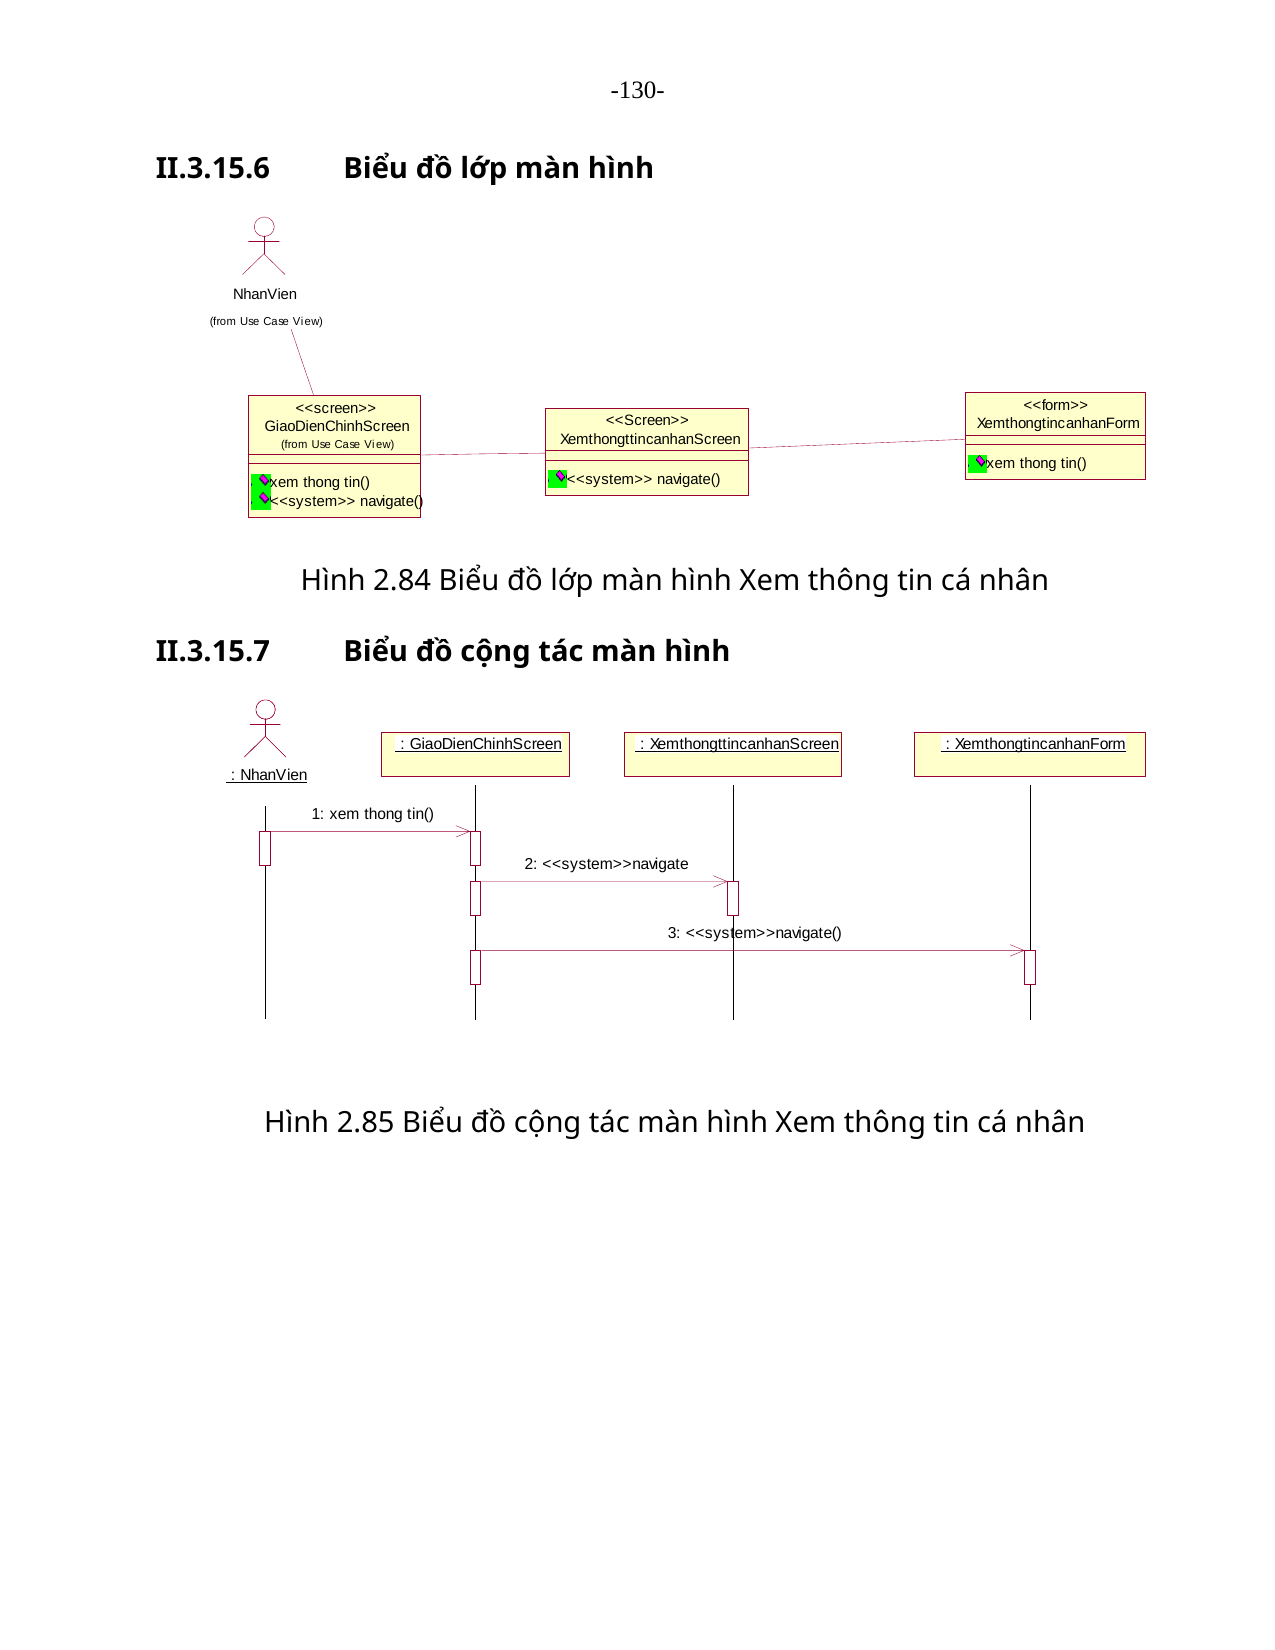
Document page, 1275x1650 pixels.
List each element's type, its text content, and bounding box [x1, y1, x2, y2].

subtitle Biểu đồ lớp màn hình [156, 148, 1157, 187]
text Hình 2.85 Biểu đồ cộng tác màn hình Xem thông tin cá nhân [193, 1101, 1157, 1141]
subtitle Biểu đồ cộng tác màn hình [156, 630, 1157, 670]
text Hình 2.84 Biểu đồ lớp màn hình Xem thông tin cá nhân [193, 559, 1157, 599]
